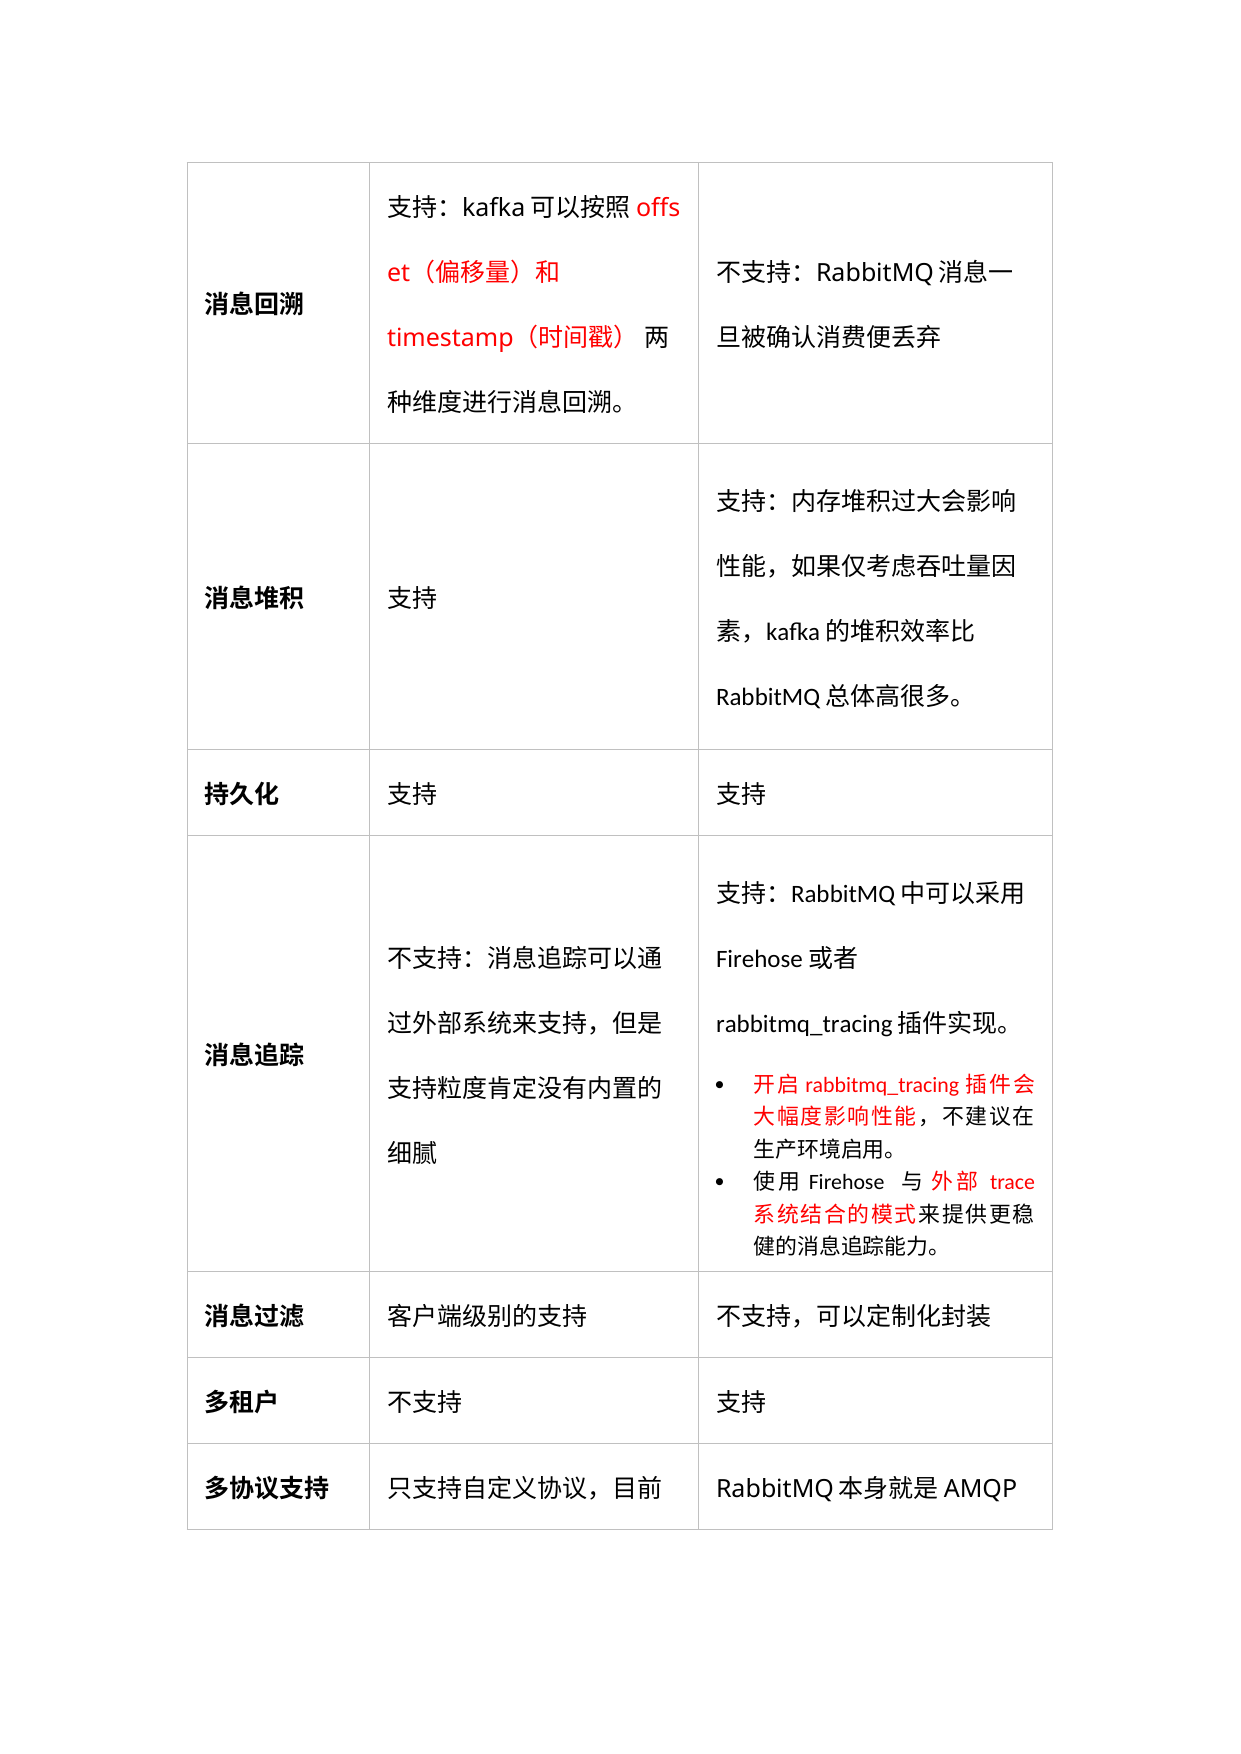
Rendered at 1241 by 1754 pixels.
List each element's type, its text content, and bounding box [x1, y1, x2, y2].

table_cell 支持 [370, 750, 698, 835]
table_cell 消息过滤 [188, 1272, 369, 1357]
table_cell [699, 1444, 1052, 1529]
table_cell 不支持：消息追踪可以通过外部系统来支持，但是支持粒度肯定没有内置的细腻 [370, 836, 698, 1271]
table_cell 多协议支持 [188, 1444, 369, 1529]
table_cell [370, 1444, 698, 1529]
table_cell 不支持 [370, 1358, 698, 1443]
table_cell 支持：内存堆积过大会影响性能，如果仅考虑吞吐量因素，kafka的堆积效率比RabbitMQ总体高很多。 [699, 444, 1052, 749]
table_cell 支持 [699, 1358, 1052, 1443]
table_cell 支持 [370, 444, 698, 749]
table_cell 不支持，可以定制化封装 [699, 1272, 1052, 1357]
table_cell 支持：kafka可以按照 offset（偏移量）和 timestamp（时间戳） 两种维度进行消息回溯。 [370, 163, 698, 443]
table_cell 消息堆积 [188, 444, 369, 749]
table_cell 不支持：RabbitMQ消息一旦被确认消费便丢弃 [699, 163, 1052, 443]
table_cell 消息追踪 [188, 836, 369, 1271]
table_cell 多租户 [188, 1358, 369, 1443]
table_cell 支持：RabbitMQ中可以采用Firehose 或者 rabbitmq_tracing插件实现。 开启rabbitmq_tracing插件会大幅度影响性能，不建议在生产环境启用。 使用 Firehose 与 外部 trace 系统结合的模式来提供更稳健的消息追踪能力。 [699, 836, 1052, 1271]
table_cell 消息回溯 [188, 163, 369, 443]
table_cell 持久化 [188, 750, 369, 835]
table_cell 支持 [699, 750, 1052, 835]
table_cell 客户端级别的支持 [370, 1272, 698, 1357]
